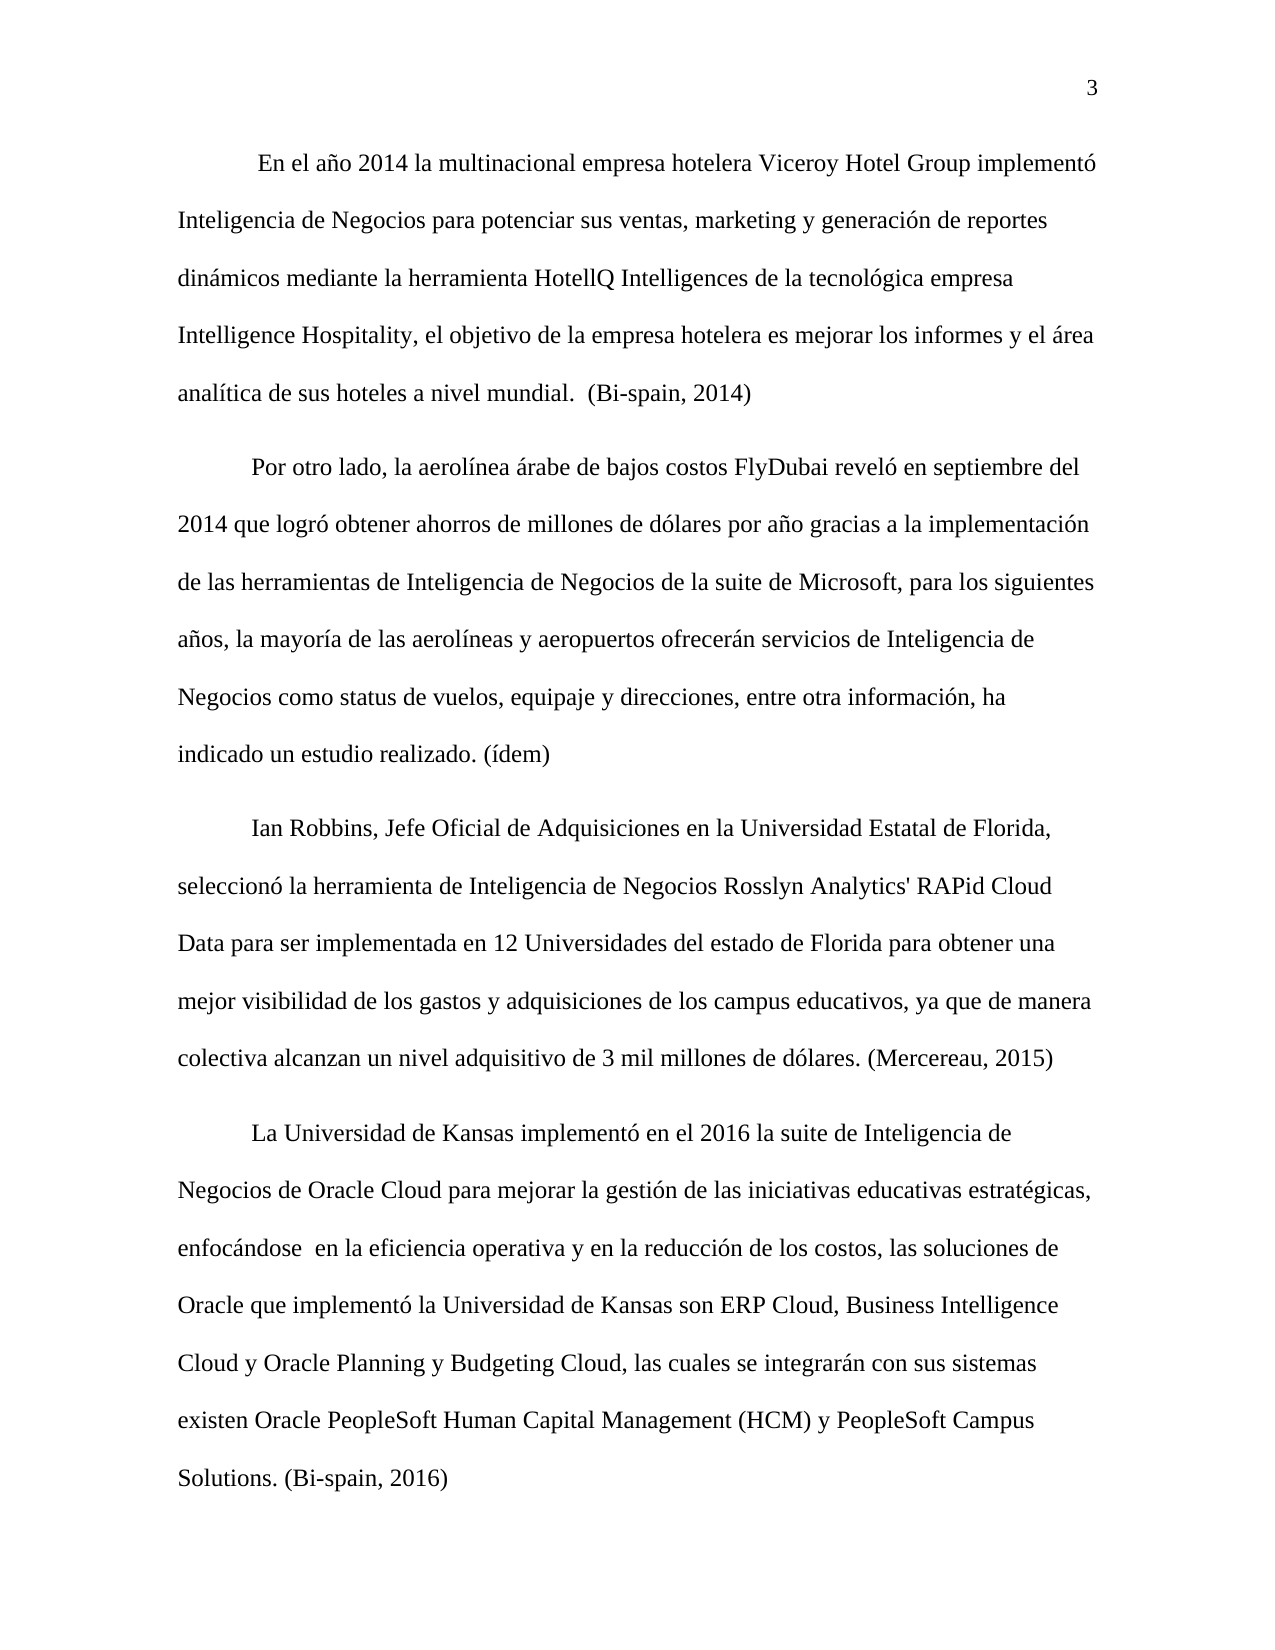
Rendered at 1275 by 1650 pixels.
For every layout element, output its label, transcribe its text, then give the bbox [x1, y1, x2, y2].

text Ian Robbins, Jefe Oficial de Adquisiciones en la Universidad Estatal de Florida, seleccionó la herramienta de Inteligencia de Negocios Rosslyn Analytics' RAPid Cloud Data para ser implementada en 12 Universidades del estado de Florida para obtener una mejor visibilidad de los gastos y adquisiciones de los campus educativos, ya que de manera colectiva alcanzan un nivel adquisitivo de 3 mil millones de dólares. [177, 813, 1098, 1072]
text En el año 2014 la multinacional empresa hotelera Viceroy Hotel Group implementó Inteligencia de Negocios para potenciar sus ventas, marketing y generación de reportes dinámicos mediante la herramienta HotellQ Intelligences de la tecnológica empresa Intelligence Hospitality, el objetivo de la empresa hotelera es mejorar los informes y el área analítica de sus hoteles a nivel mundial. [177, 148, 1098, 406]
text Por otro lado, la aerolínea árabe de bajos costos FlyDubai reveló en septiembre del 2014 que logró obtener ahorros de millones de dólares por año gracias a la implementación de las herramientas de Inteligencia de Negocios de la suite de Microsoft, para los siguientes años, la mayoría de las aerolíneas y aeropuertos ofrecerán servicios de Inteligencia de Negocios como status de vuelos, equipaje y direcciones, entre otra información, ha indicado un estudio realizado. (ídem) [177, 452, 1098, 768]
text La Universidad de Kansas implementó en el 2016 la suite de Inteligencia de Negocios de Oracle Cloud para mejorar la gestión de las iniciativas educativas estratégicas, enfocándose en la eficiencia operativa y en la reducción de los costos, las soluciones de Oracle que implementó la Universidad de Kansas son ERP Cloud, Business Intelligence Cloud y Oracle Planning y Budgeting Cloud, las cuales se integrarán con sus sistemas existen Oracle PeopleSoft Human Capital Management (HCM) y PeopleSoft Campus Solutions. [177, 1118, 1098, 1491]
